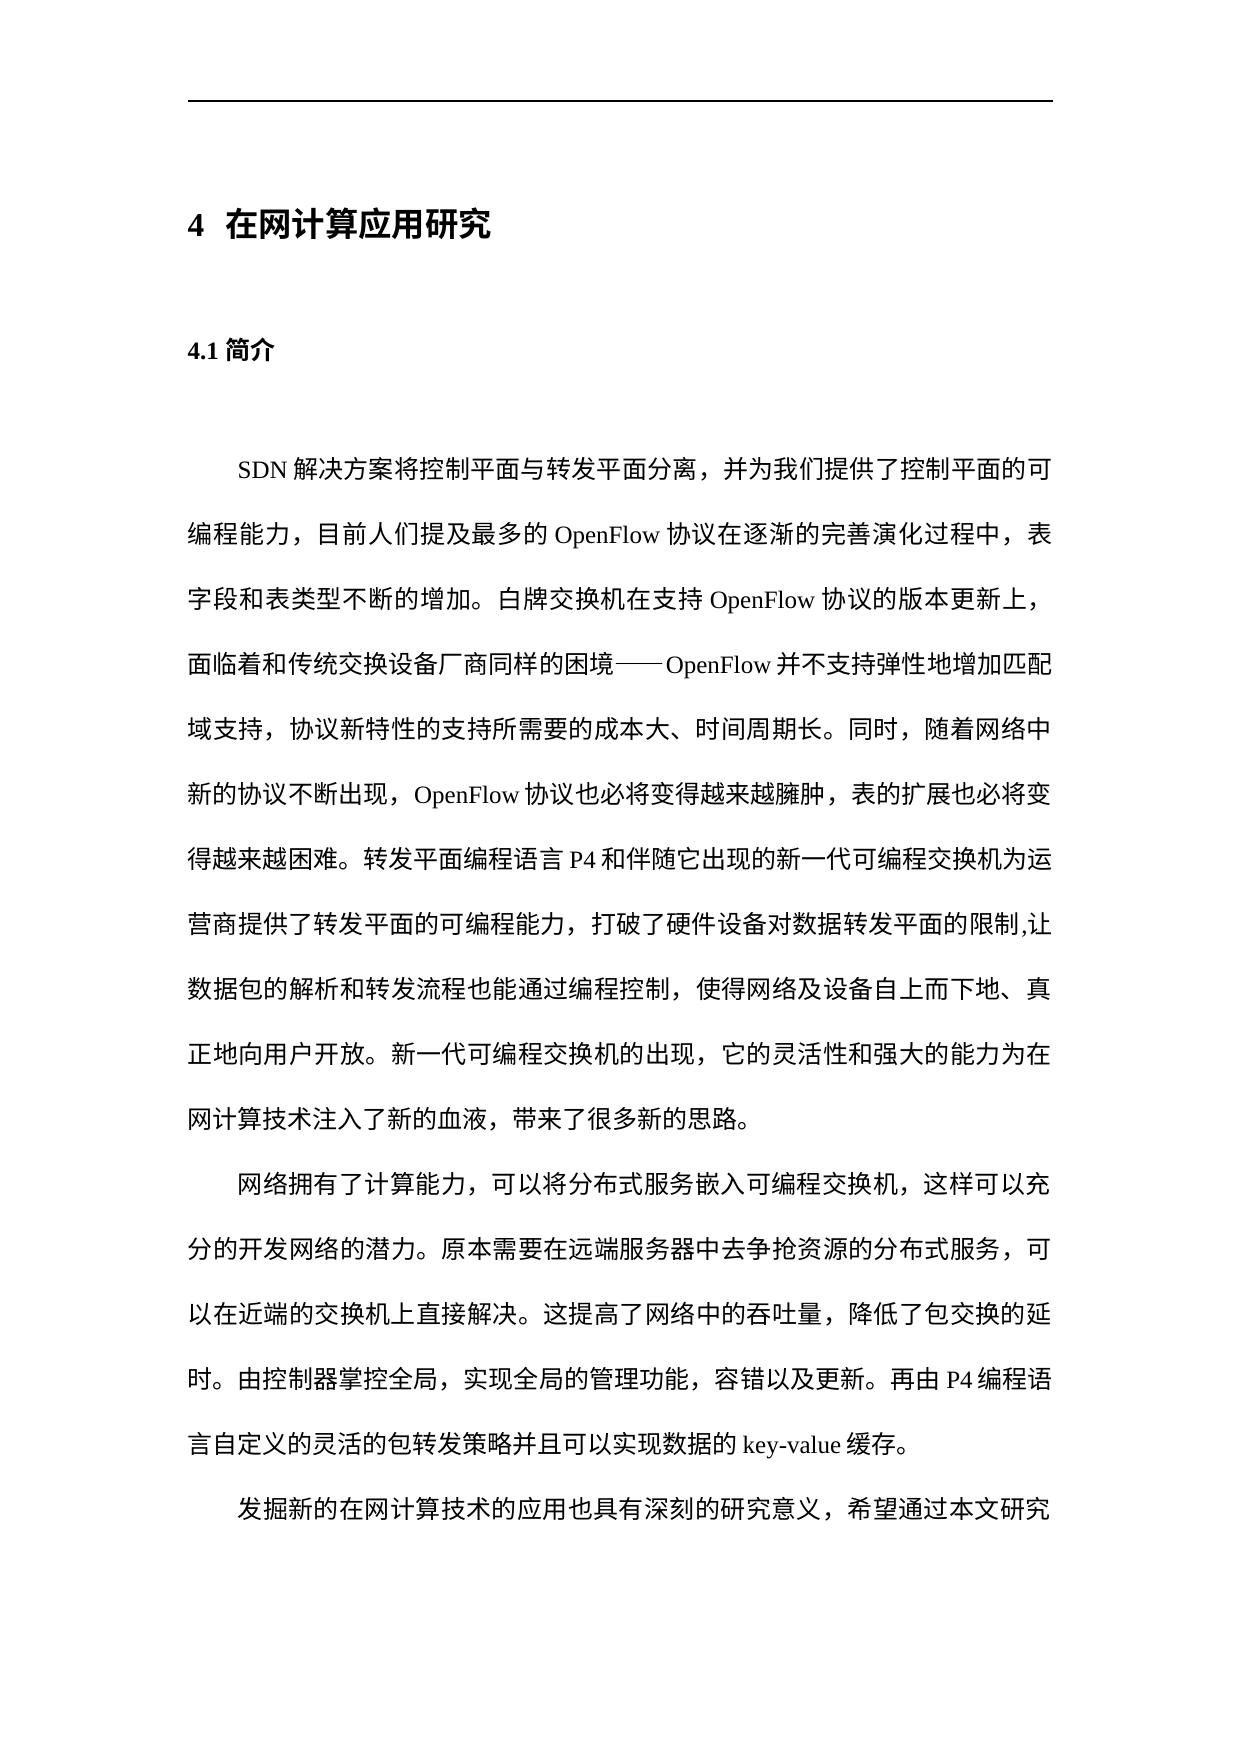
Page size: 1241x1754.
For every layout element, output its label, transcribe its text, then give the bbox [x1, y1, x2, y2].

text SDN解决方案将控制平面与转发平面分离，并为我们提供了控制平面的可编程能力，目前人们提及最多的OpenFlow协议在逐渐的完善演化过程中，表字段和表类型不断的增加。白牌交换机在支持OpenFlow协议的版本更新上，面临着和传统交换设备厂商同样的困境——OpenFlow并不支持弹性地增加匹配域支持，协议新特性的支持所需要的成本大、时间周期长。同时，随着网络中新的协议不断出现，OpenFlow协议也必将变得越来越臃肿，表的扩展也必将变得越来越困难。转发平面编程语言P4和伴随它出现的新一代可编程交换机为运营商提供了转发平面的可编程能力，打破了硬件设备对数据转发平面的限制,让数据包的解析和转发流程也能通过编程控制，使得网络及设备自上而下地、真正地向用户开放。新一代可编程交换机的出现，它的灵活性和强大的能力为在网计算技术注入了新的血液，带来了很多新的思路。 [187, 435, 1053, 1150]
text 网络拥有了计算能力，可以将分布式服务嵌入可编程交换机，这样可以充分的开发网络的潜力。原本需要在远端服务器中去争抢资源的分布式服务，可以在近端的交换机上直接解决。这提高了网络中的吞吐量，降低了包交换的延时。由控制器掌控全局，实现全局的管理功能，容错以及更新。再由P4编程语言自定义的灵活的包转发策略并且可以实现数据的key-value缓存。 [187, 1150, 1053, 1475]
subtitle 在网计算应用研究 [187, 189, 1053, 254]
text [187, 1475, 1053, 1540]
subtitle 4.1 简介 [187, 316, 1053, 381]
